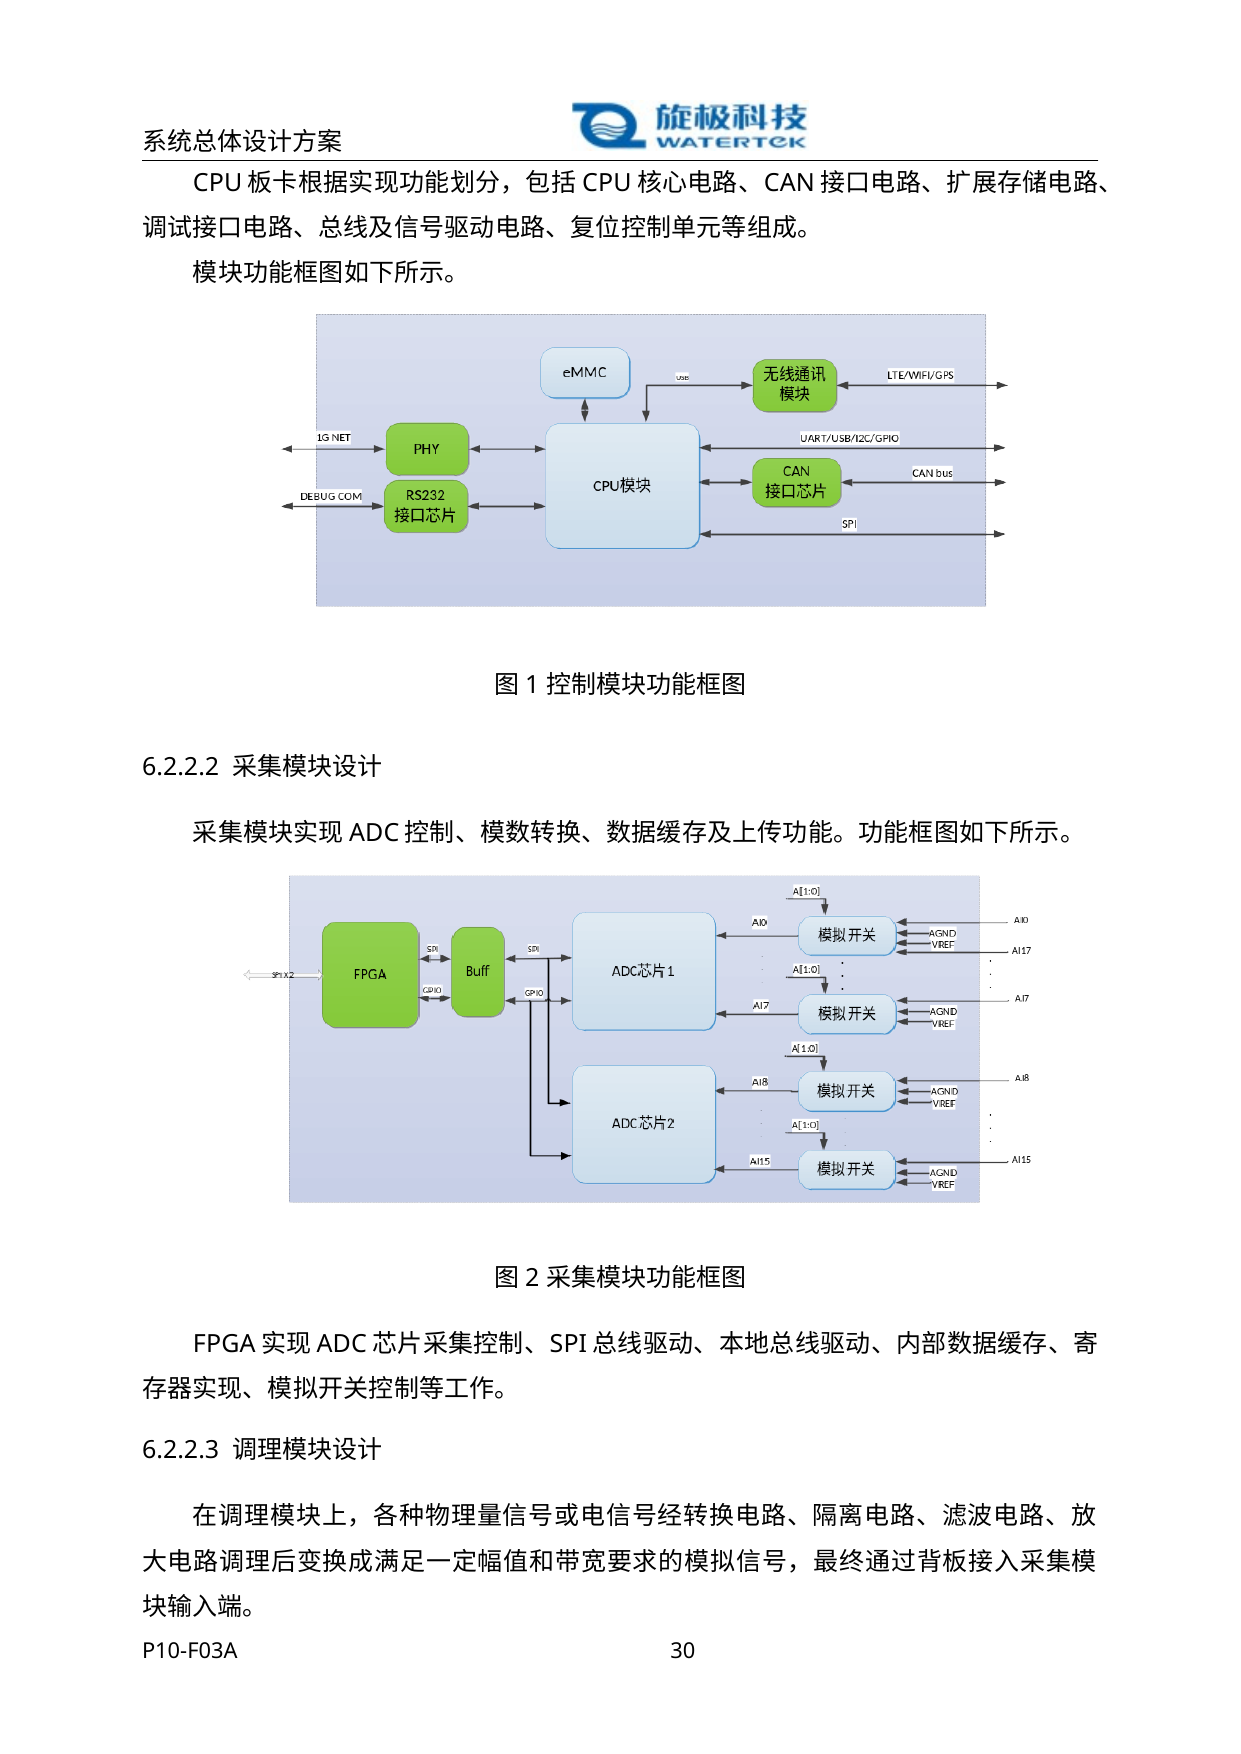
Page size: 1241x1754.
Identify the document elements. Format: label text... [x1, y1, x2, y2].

list 采集模块功能框图 [142, 1242, 1098, 1309]
picture [571, 100, 810, 151]
list 控制模块功能框图 [142, 649, 1098, 717]
subtitle 调理模块设计 [142, 1414, 1098, 1482]
text 在调理模块上，各种物理量信号或电信号经转换电路、隔离电路、滤波电路、放大电路调理后变换成满足一定幅值和带宽要求的模拟信号，最终通过背板接入采集模块输入端。 [142, 1496, 1098, 1622]
text 模块功能框图如下所示。 [142, 253, 1098, 289]
text 采集模块实现ADC控制、模数转换、数据缓存及上传功能。功能框图如下所示。 [142, 812, 1098, 848]
subtitle 采集模块设计 [142, 730, 1098, 798]
text FPGA实现ADC芯片采集控制、SPI总线驱动、本地总线驱动、内部数据缓存、寄存器实现、模拟开关控制等工作。 [142, 1323, 1098, 1405]
text CPU板卡根据实现功能划分，包括CPU核心电路、CAN接口电路、扩展存储电路、调试接口电路、总线及信号驱动电路、复位控制单元等组成。 [142, 162, 1098, 244]
